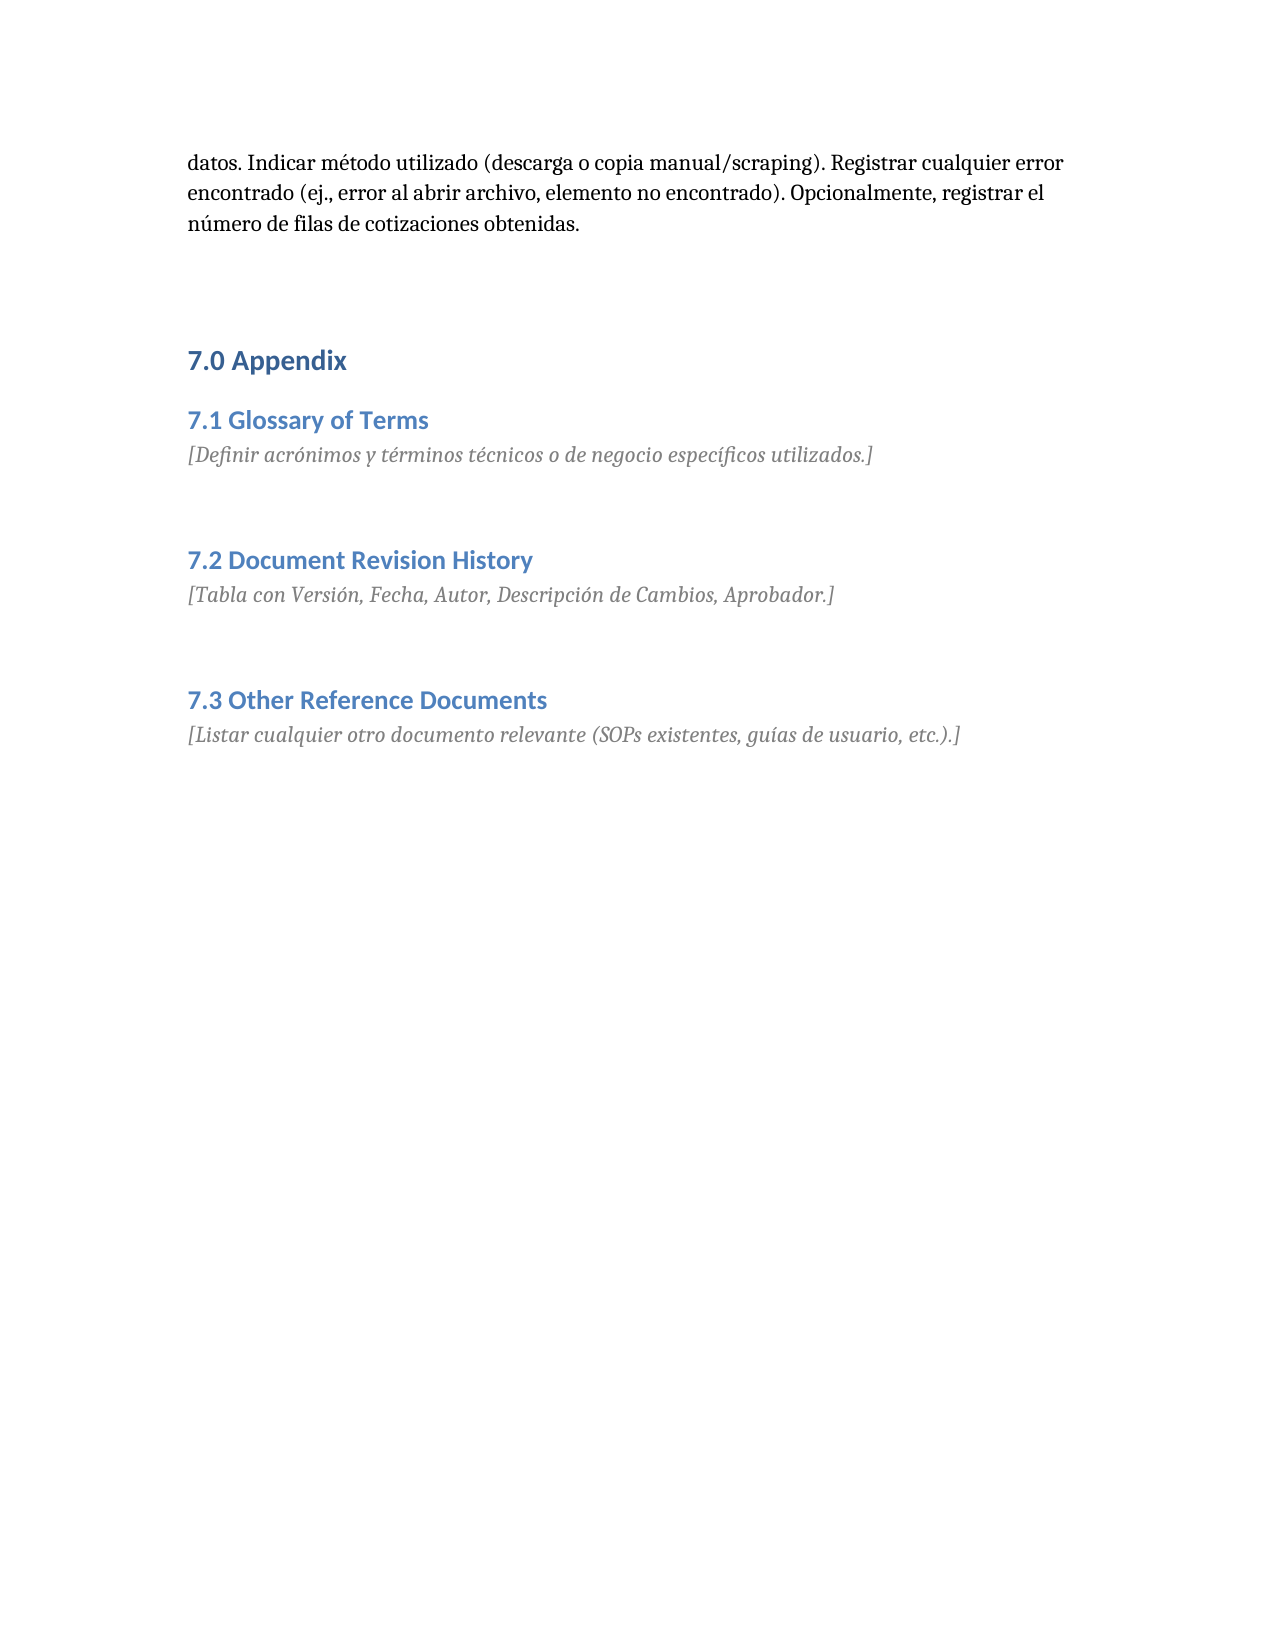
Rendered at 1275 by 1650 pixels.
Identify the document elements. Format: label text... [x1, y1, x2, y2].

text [187, 150, 1087, 237]
text [Tabla con Versión, Fecha, Autor, Descripción de Cambios, Aprobador.] [187, 581, 1087, 608]
text [Definir acrónimos y términos técnicos o de negocio específicos utilizados.] [187, 441, 1087, 468]
text [Listar cualquier otro documento relevante (SOPs existentes, guías de usuario, etc.).] [187, 721, 1087, 748]
subtitle 7.2 Document Revision History [187, 543, 1087, 576]
subtitle 7.0 Appendix [187, 342, 1087, 377]
subtitle 7.3 Other Reference Documents [187, 683, 1087, 716]
subtitle 7.1 Glossary of Terms [187, 403, 1087, 436]
